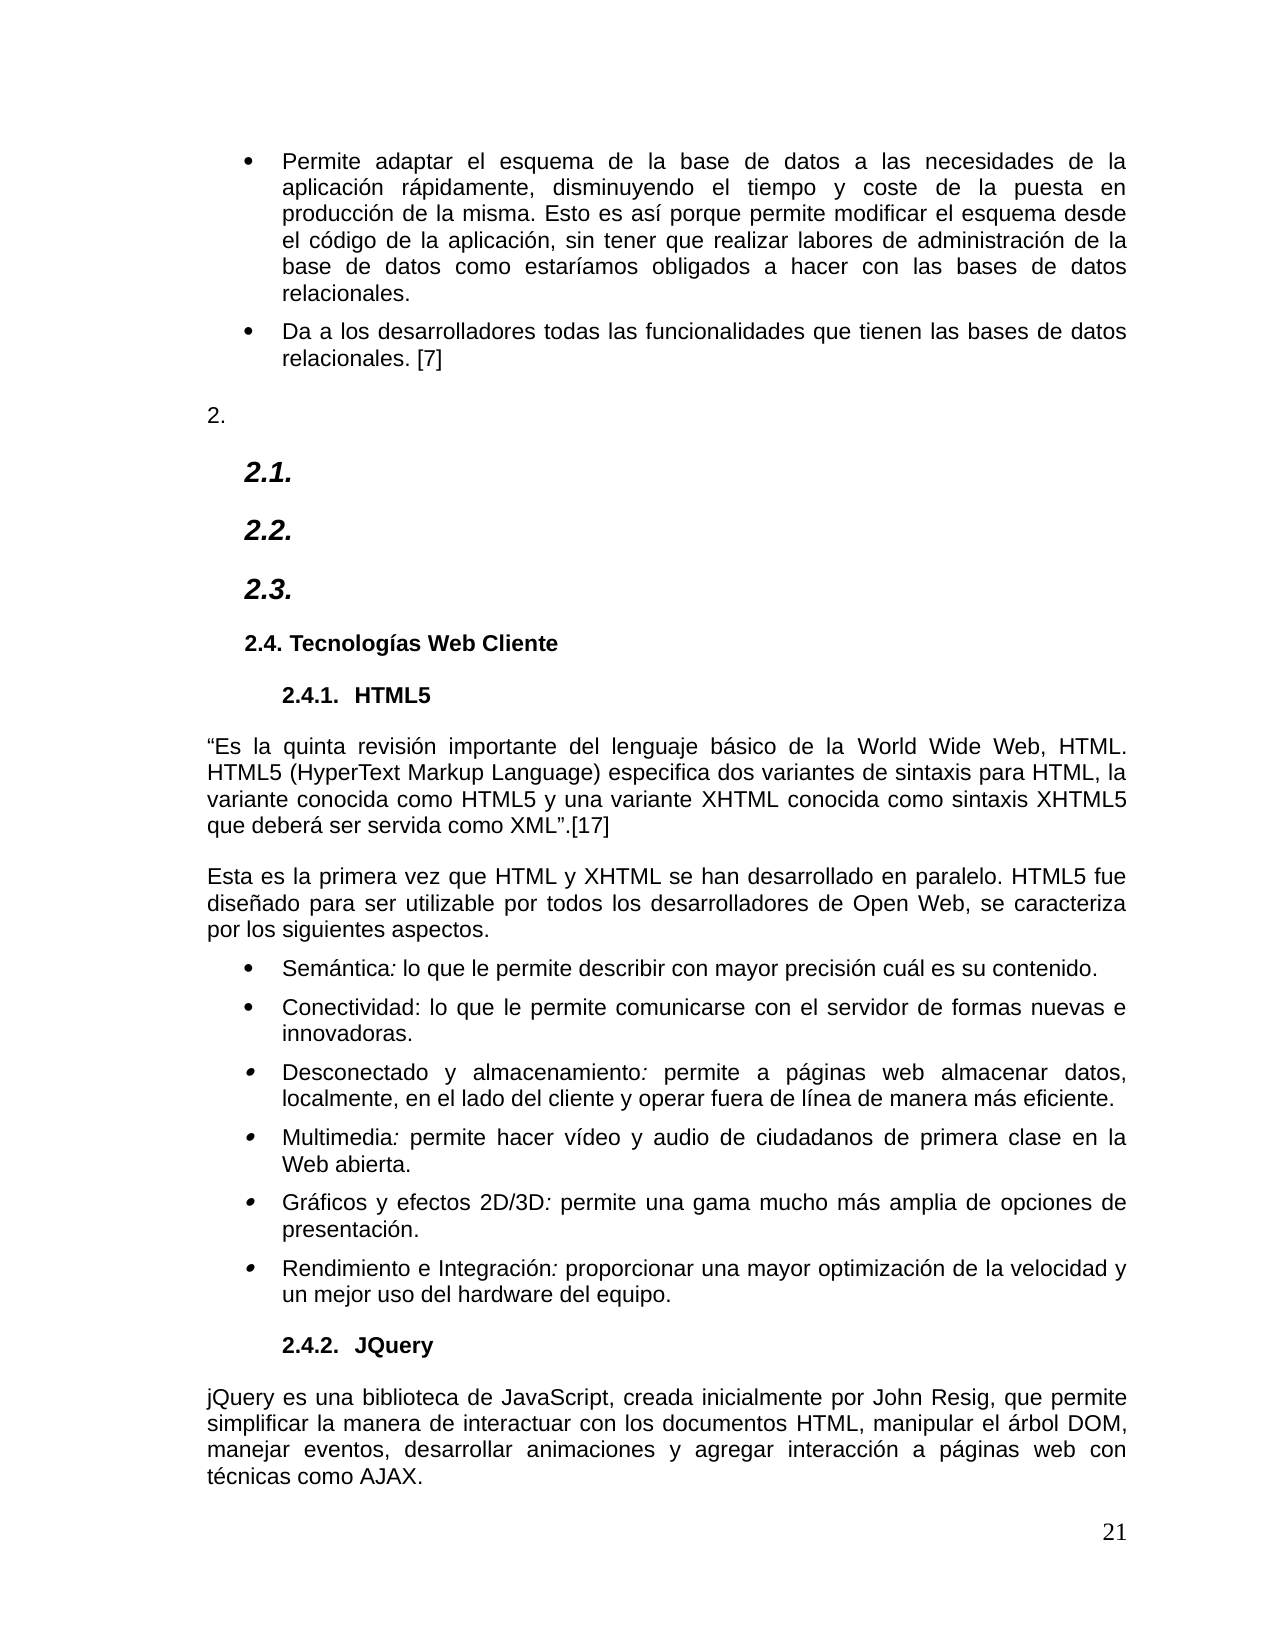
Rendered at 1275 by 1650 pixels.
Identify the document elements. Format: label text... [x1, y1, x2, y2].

list Permite adaptar el esquema de la base de datos a las necesidades de la aplicación rápidamente, disminuyendo el tiempo y coste de la puesta en producción de la misma. Esto es así porque permite modificar el esquema desde el código de la aplicación, sin tener que realizar labores de administración de la base de datos como estaríamos obligados a hacer con las bases de datos relacionales. [244, 148, 1127, 306]
list Rendimiento e Integración: proporcionar una mayor optimización de la velocidad y un mejor uso del hardware del equipo. [244, 1254, 1127, 1307]
subtitle Tecnologías Web Cliente [244, 630, 1127, 657]
list Desconectado y almacenamiento: permite a páginas web almacenar datos, localmente, en el lado del cliente y operar fuera de línea de manera más eficiente. [244, 1059, 1127, 1112]
list Semántica: lo que le permite describir con mayor precisión cuál es su contenido. [244, 955, 1127, 981]
list Multimedia: permite hacer vídeo y audio de ciudadanos de primera clase en la Web abierta. [244, 1124, 1127, 1177]
subtitle JQuery [282, 1332, 1127, 1359]
text “Es la quinta revisión importante del lenguaje básico de la World Wide Web, HTML. HTML5 (HyperText Markup Language) especifica dos variantes de sintaxis para HTML, la variante conocida como HTML5 y una variante XHTML conocida como sintaxis XHTML5 que deberá ser servida como XML”.[17] [207, 733, 1127, 838]
text jQuery es una biblioteca de JavaScript, creada inicialmente por John Resig, que permite simplificar la manera de interactuar con los documentos HTML, manipular el árbol DOM, manejar eventos, desarrollar animaciones y agregar interacción a páginas web con técnicas como AJAX. [207, 1384, 1127, 1489]
list Gráficos y efectos 2D/3D: permite una gama mucho más amplia de opciones de presentación. [244, 1189, 1127, 1242]
list Da a los desarrolladores todas las funcionalidades que tienen las bases de datos relacionales. [7] [244, 318, 1127, 371]
text Esta es la primera vez que HTML y XHTML se han desarrollado en paralelo. HTML5 fue diseñado para ser utilizable por todos los desarrolladores de Open Web, se caracteriza por los siguientes aspectos. [207, 863, 1127, 942]
list Conectividad: lo que le permite comunicarse con el servidor de formas nuevas e innovadoras. [244, 994, 1127, 1046]
subtitle HTML5 [282, 682, 1127, 708]
